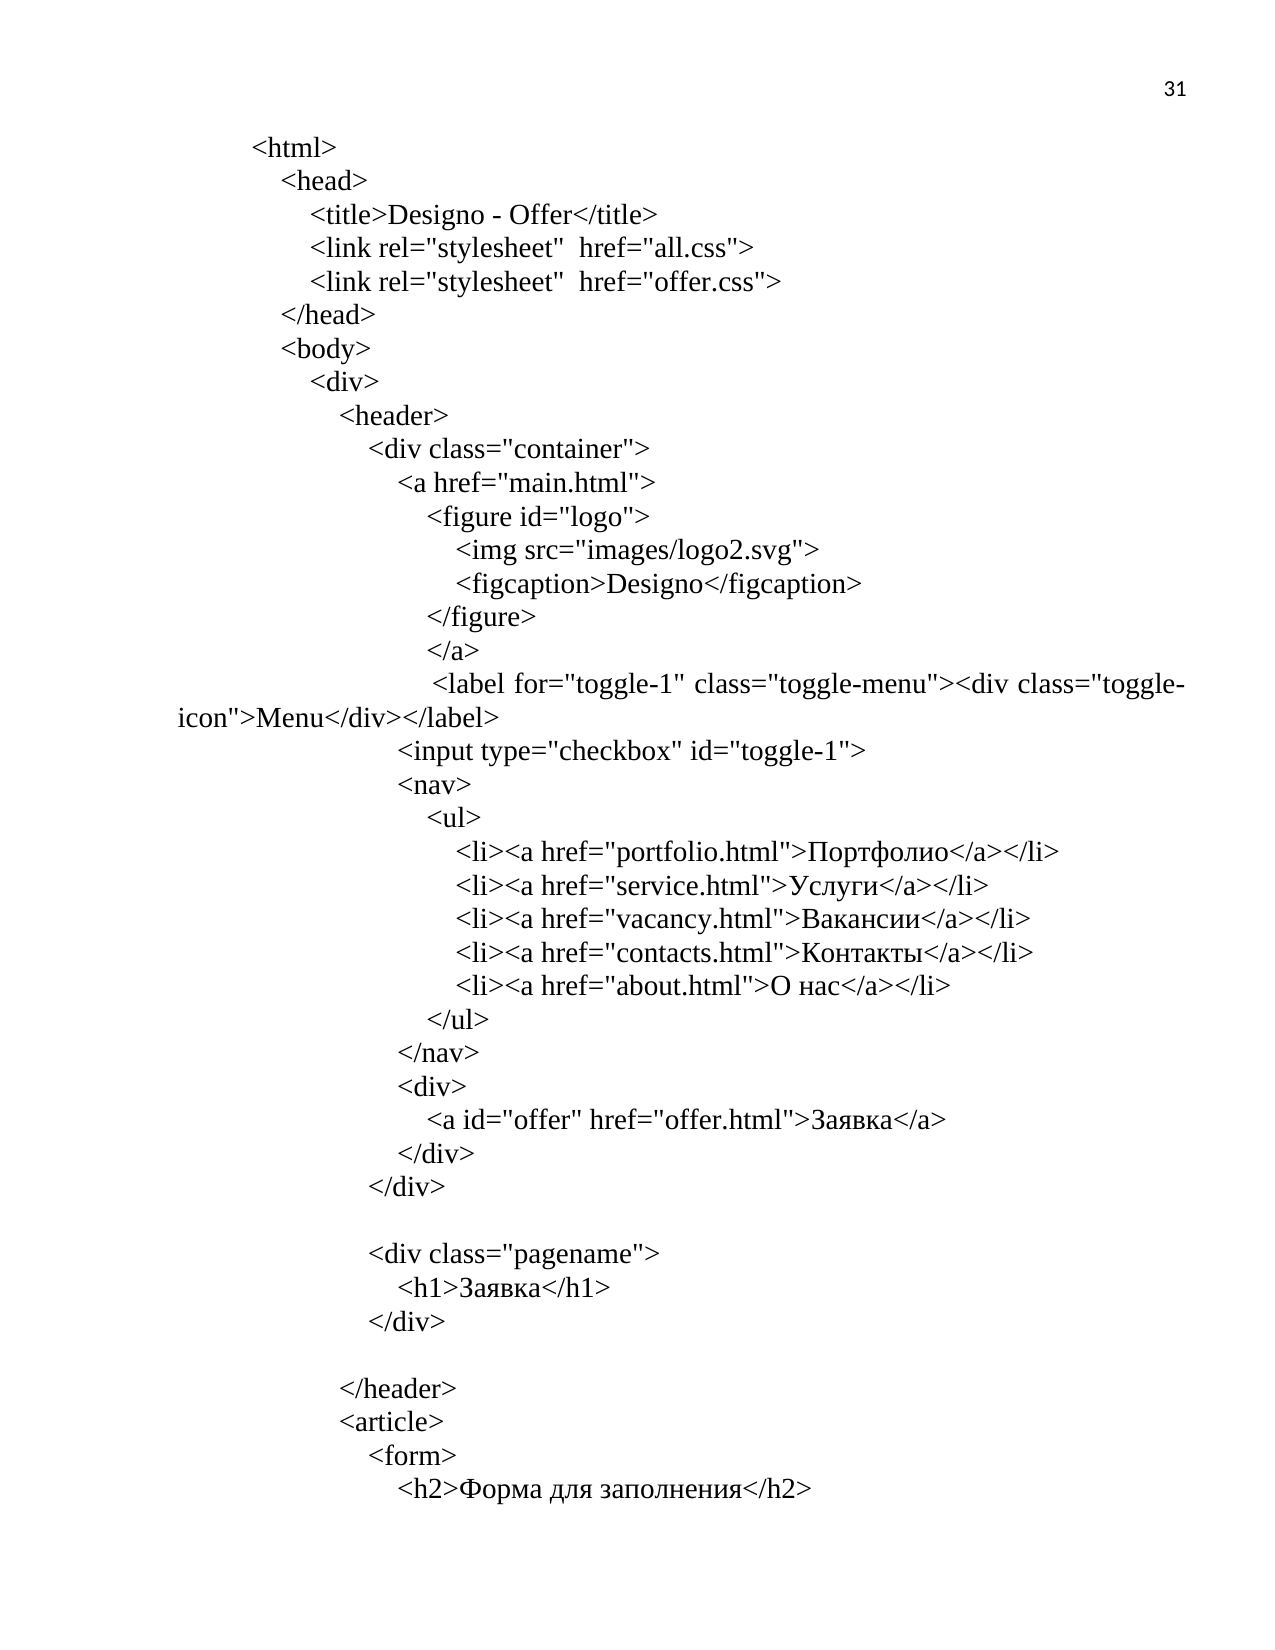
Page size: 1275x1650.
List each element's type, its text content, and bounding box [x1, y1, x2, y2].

text <body> [177, 331, 1186, 364]
text <article> [177, 1404, 1186, 1438]
text <label for="toggle-1" class="toggle-menu"><div class="toggle-icon">Menu</div></label> [177, 666, 1186, 733]
text <html> [177, 130, 1186, 163]
text <li><a href="portfolio.html">Портфолио</a></li> [177, 834, 1186, 868]
text <ul> [177, 801, 1186, 834]
text </figure> [177, 599, 1186, 633]
text </div> [177, 1136, 1186, 1169]
text </header> [177, 1371, 1186, 1404]
text <div class="pagename"> [177, 1237, 1186, 1270]
text <figure id="logo"> [177, 499, 1186, 532]
text </div> [177, 1304, 1186, 1337]
text <li><a href="vacancy.html">Вакансии</a></li> [177, 901, 1186, 935]
text <title>Designo - Offer</title> [177, 197, 1186, 230]
text </ul> [177, 1002, 1186, 1035]
text <div> [177, 1069, 1186, 1102]
text </nav> [177, 1035, 1186, 1069]
text <h2>Форма для заполнения</h2> [177, 1471, 1186, 1505]
text <div class="container"> [177, 432, 1186, 465]
text </head> [177, 297, 1186, 331]
text <figcaption>Designo</figcaption> [177, 566, 1186, 599]
text <h1>Заявка</h1> [177, 1270, 1186, 1304]
text <a id="offer" href="offer.html">Заявка</a> [177, 1102, 1186, 1136]
text <form> [177, 1438, 1186, 1471]
text <li><a href="about.html">О нас</a></li> [177, 968, 1186, 1002]
text <a href="main.html"> [177, 465, 1186, 499]
text <head> [177, 163, 1186, 197]
text <nav> [177, 767, 1186, 801]
text <div> [177, 364, 1186, 398]
text </a> [177, 633, 1186, 666]
text <li><a href="service.html">Услуги</a></li> [177, 868, 1186, 901]
text </div> [177, 1169, 1186, 1203]
text <li><a href="contacts.html">Контакты</a></li> [177, 935, 1186, 968]
text <header> [177, 398, 1186, 432]
text <link rel="stylesheet" href="all.css"> [177, 230, 1186, 264]
text <img src="images/logo2.svg"> [177, 532, 1186, 566]
text <link rel="stylesheet" href="offer.css"> [177, 264, 1186, 297]
text <input type="checkbox" id="toggle-1"> [177, 733, 1186, 767]
